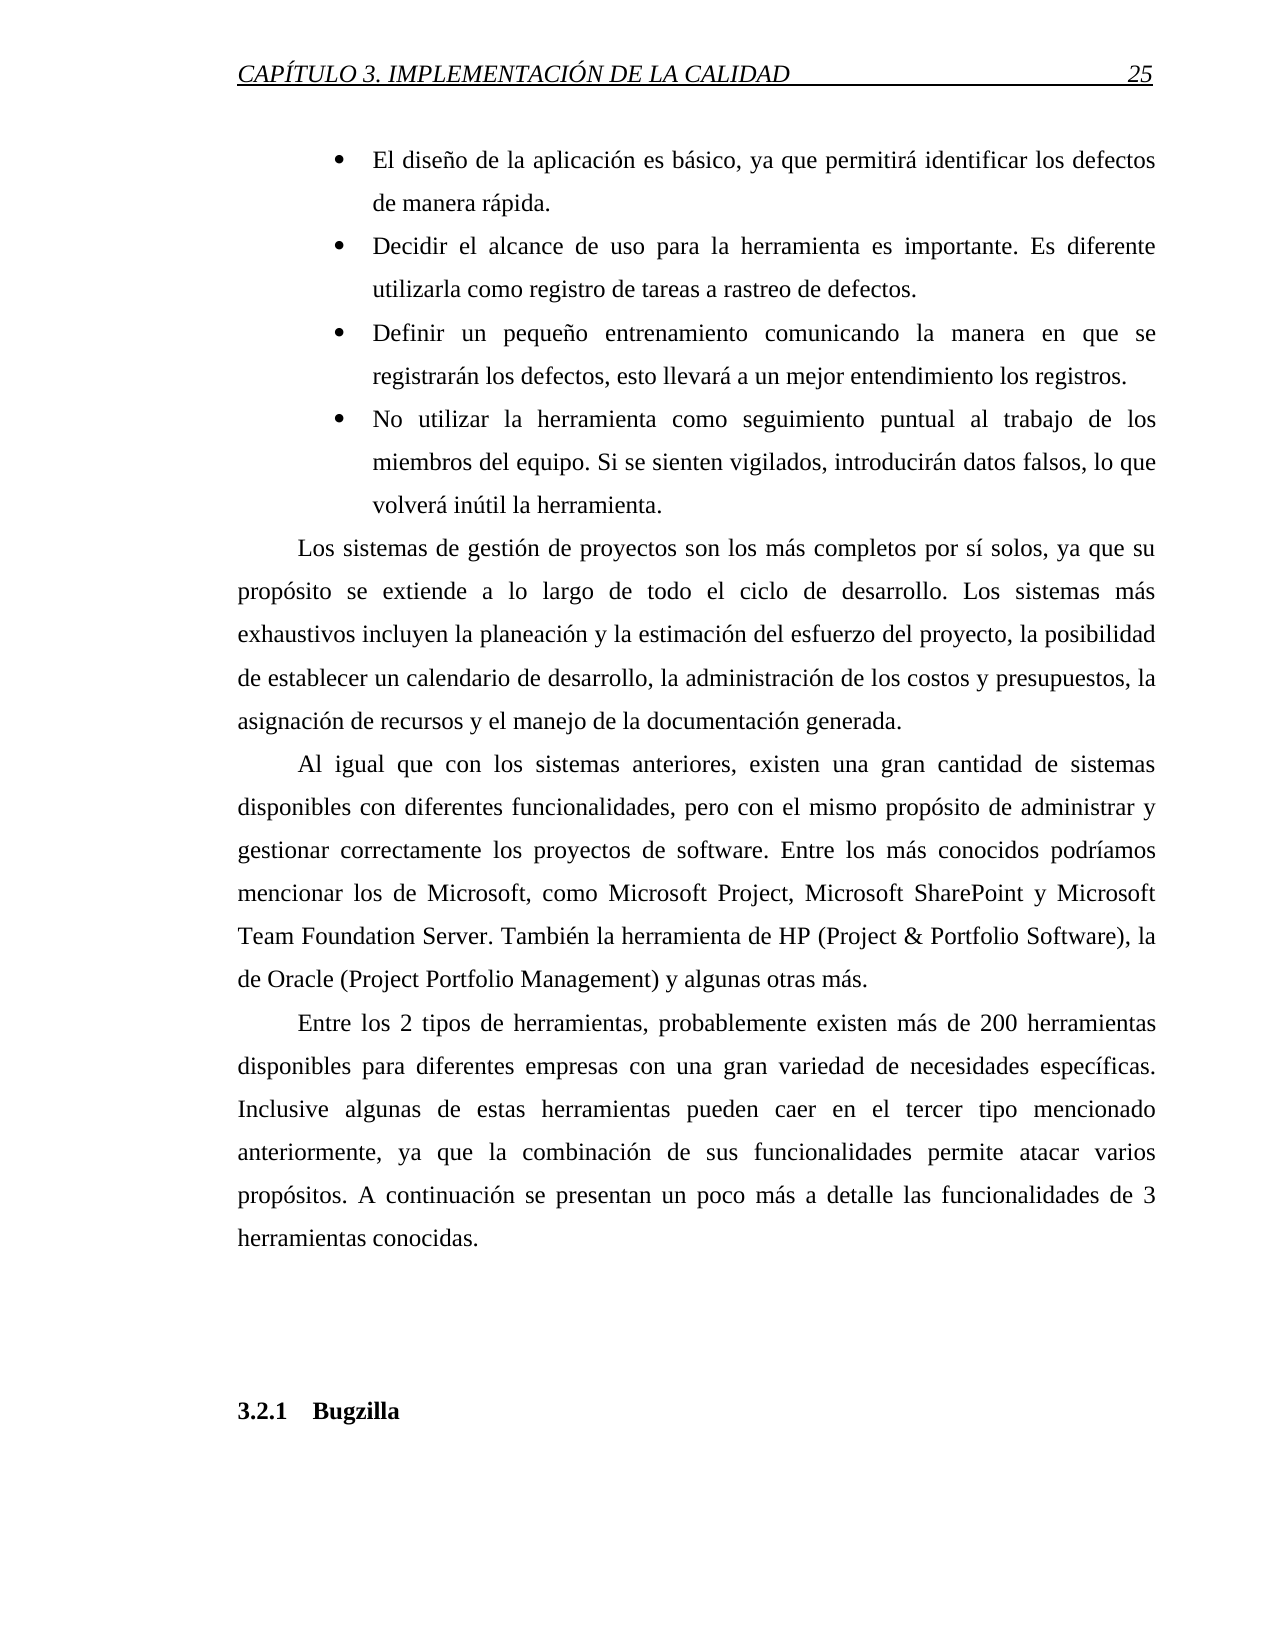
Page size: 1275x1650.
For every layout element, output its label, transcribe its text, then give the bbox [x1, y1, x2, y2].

list Decidir el alcance de uso para la herramienta es importante. Es diferente utilizarla como registro de tareas a rastreo de defectos. [335, 231, 1157, 303]
text Al igual que con los sistemas anteriores, existen una gran cantidad de sistemas disponibles con diferentes funcionalidades, pero con el mismo propósito de administrar y gestionar correctamente los proyectos de software. Entre los más conocidos podríamos mencionar los de Microsoft, como Microsoft Project, Microsoft SharePoint y Microsoft Team Foundation Server. También la herramienta de HP (Project & Portfolio Software), la de Oracle (Project Portfolio Management) y algunas otras más. [237, 749, 1157, 993]
subtitle Bugzilla [237, 1396, 1157, 1424]
list El diseño de la aplicación es básico, ya que permitirá identificar los defectos de manera rápida. [335, 145, 1157, 217]
text Entre los 2 tipos de herramientas, probablemente existen más de 200 herramientas disponibles para diferentes empresas con una gran variedad de necesidades específicas. Inclusive algunas de estas herramientas pueden caer en el tercer tipo mencionado anteriormente, ya que la combinación de sus funcionalidades permite atacar varios propósitos. A continuación se presentan un poco más a detalle las funcionalidades de 3 herramientas conocidas. [237, 1008, 1157, 1252]
text Los sistemas de gestión de proyectos son los más completos por sí solos, ya que su propósito se extiende a lo largo de todo el ciclo de desarrollo. Los sistemas más exhaustivos incluyen la planeación y la estimación del esfuerzo del proyecto, la posibilidad de establecer un calendario de desarrollo, la administración de los costos y presupuestos, la asignación de recursos y el manejo de la documentación generada. [237, 533, 1157, 734]
list Definir un pequeño entrenamiento comunicando la manera en que se registrarán los defectos, esto llevará a un mejor entendimiento los registros. [335, 318, 1157, 389]
list No utilizar la herramienta como seguimiento puntual al trabajo de los miembros del equipo. Si se sienten vigilados, introducirán datos falsos, lo que volverá inútil la herramienta. [335, 404, 1157, 519]
